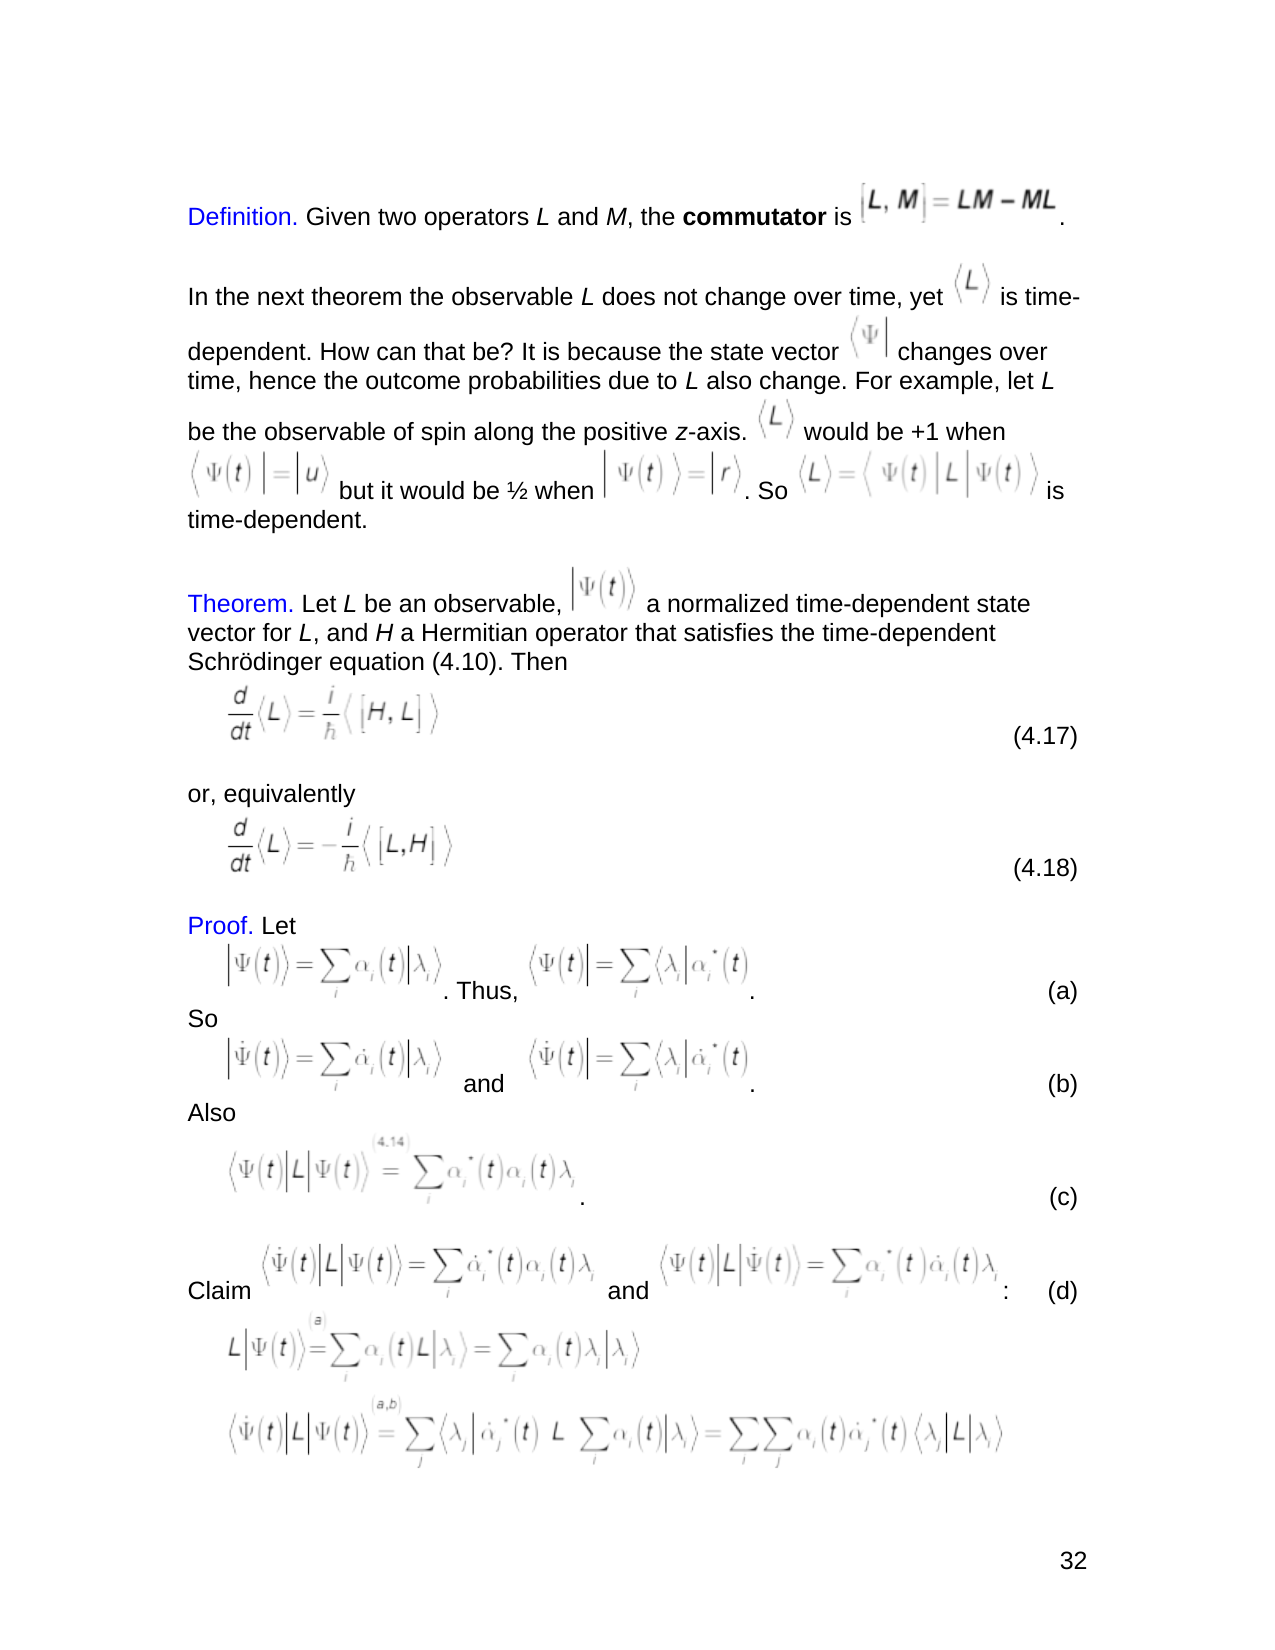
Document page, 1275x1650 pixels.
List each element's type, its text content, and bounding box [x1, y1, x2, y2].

text In the next theorem the observable L does not change over time, yet is time-dependent. How can that be? It is because the state vector changes over time, hence the outcome probabilities due to L also change. For example, let L be the observable of spin along the positive z-axis. would be +1 when but it would be ½ when . So is time-dependent. [187, 259, 1087, 534]
text (4.17) [187, 675, 1087, 750]
text . Thus, . (a) [187, 939, 1087, 1004]
text Definition. Given two operators L and M, the commutator is . [187, 179, 1087, 230]
text and . (b) [187, 1033, 1087, 1098]
text or, equivalently [187, 779, 1087, 807]
text Theorem. Let L be an observable, a normalized time-dependent state vector for L, and H a Hermitian operator that satisfies the time-dependent Schrödinger equation (4.10). Then [187, 563, 1087, 675]
text Claim and : (d) [187, 1240, 1087, 1389]
text So [187, 1004, 1087, 1033]
text Proof. Let [187, 911, 1087, 939]
text Also [187, 1098, 1087, 1127]
text (4.18) [187, 807, 1087, 882]
text . (c) [187, 1127, 1087, 1211]
